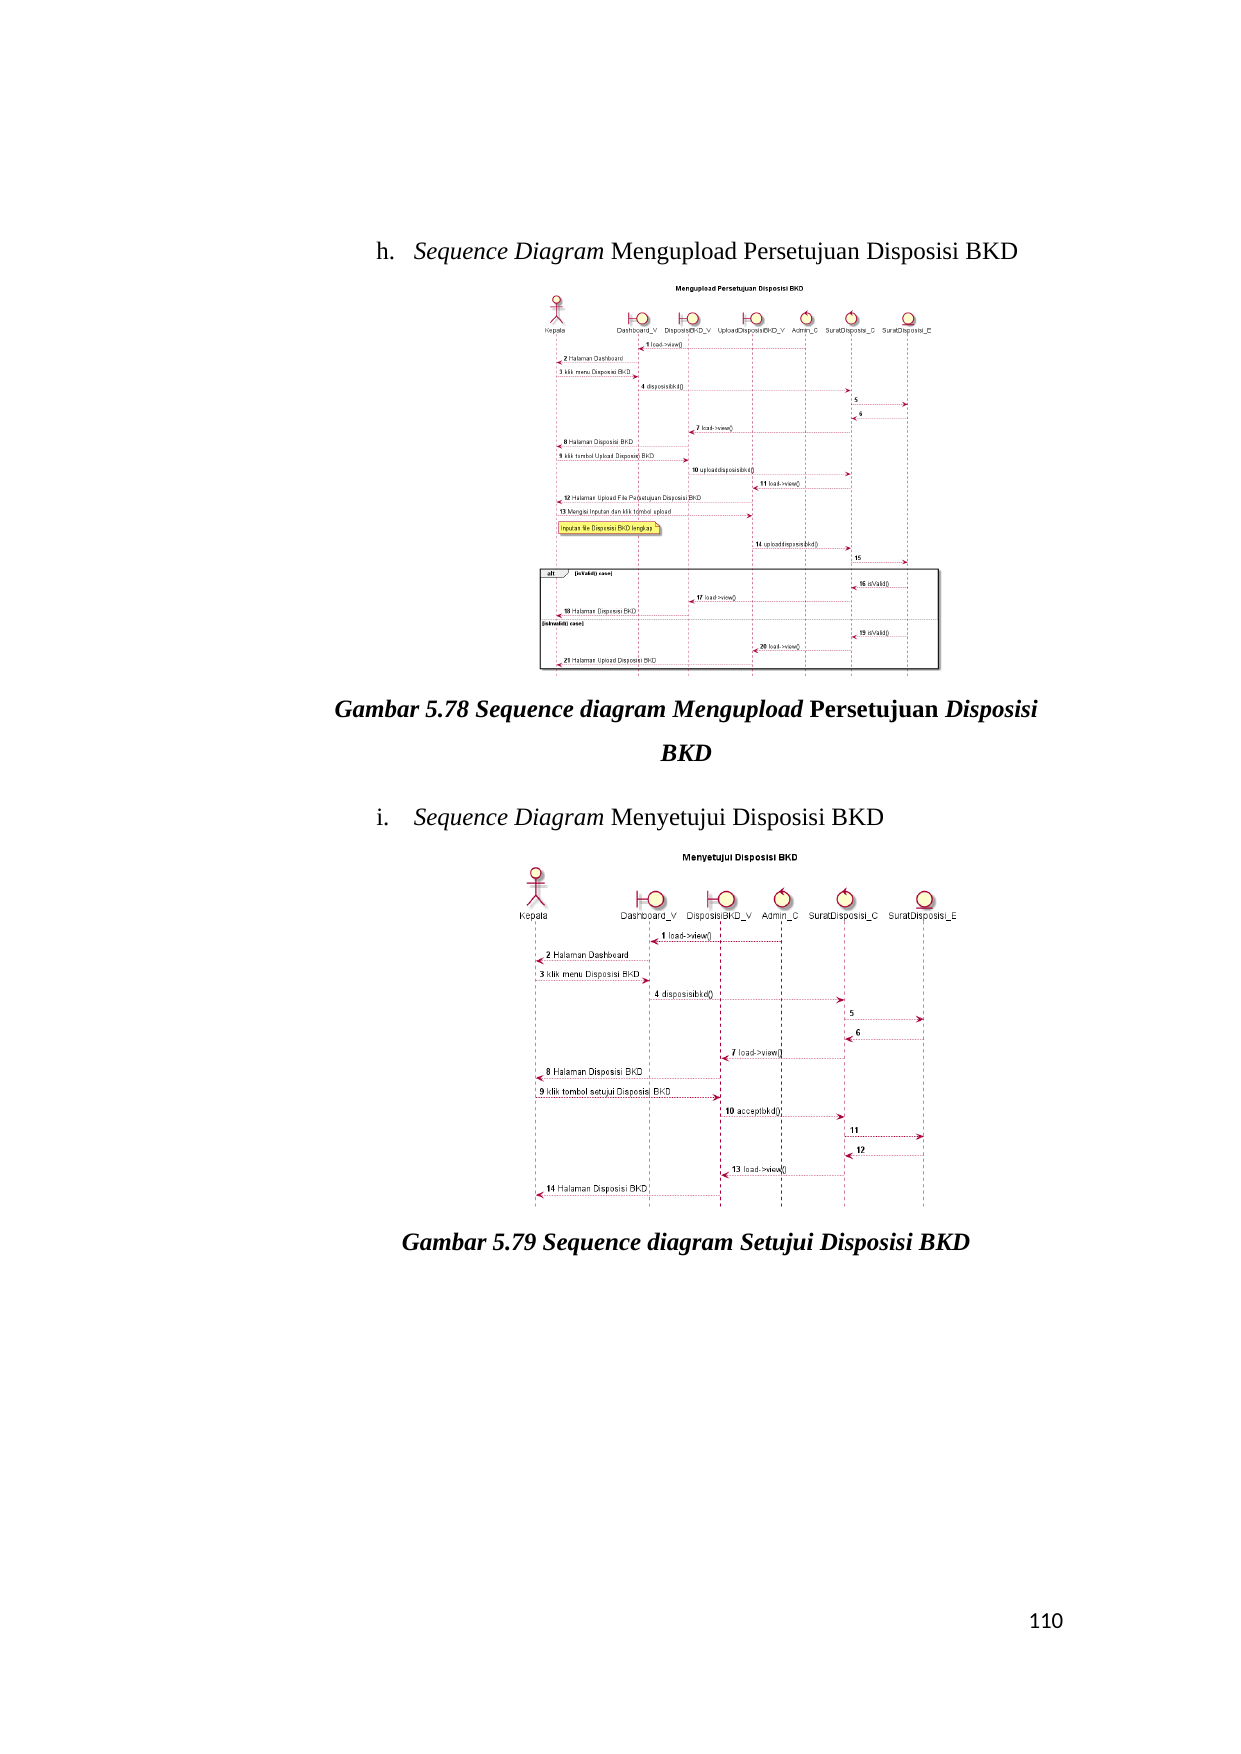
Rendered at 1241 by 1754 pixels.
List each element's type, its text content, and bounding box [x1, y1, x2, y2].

text Gambar 5.78 Sequence diagram Mengupload Persetujuan Disposisi BKD [311, 694, 1063, 766]
list Sequence Diagram Menyetujui Disposisi BKD [376, 802, 1063, 830]
text Gambar 5.79 Sequence diagram Setujui Disposisi BKD [311, 1227, 1063, 1255]
picture [514, 844, 963, 1213]
picture [534, 279, 943, 681]
list Sequence Diagram Mengupload Persetujuan Disposisi BKD [376, 236, 1063, 265]
